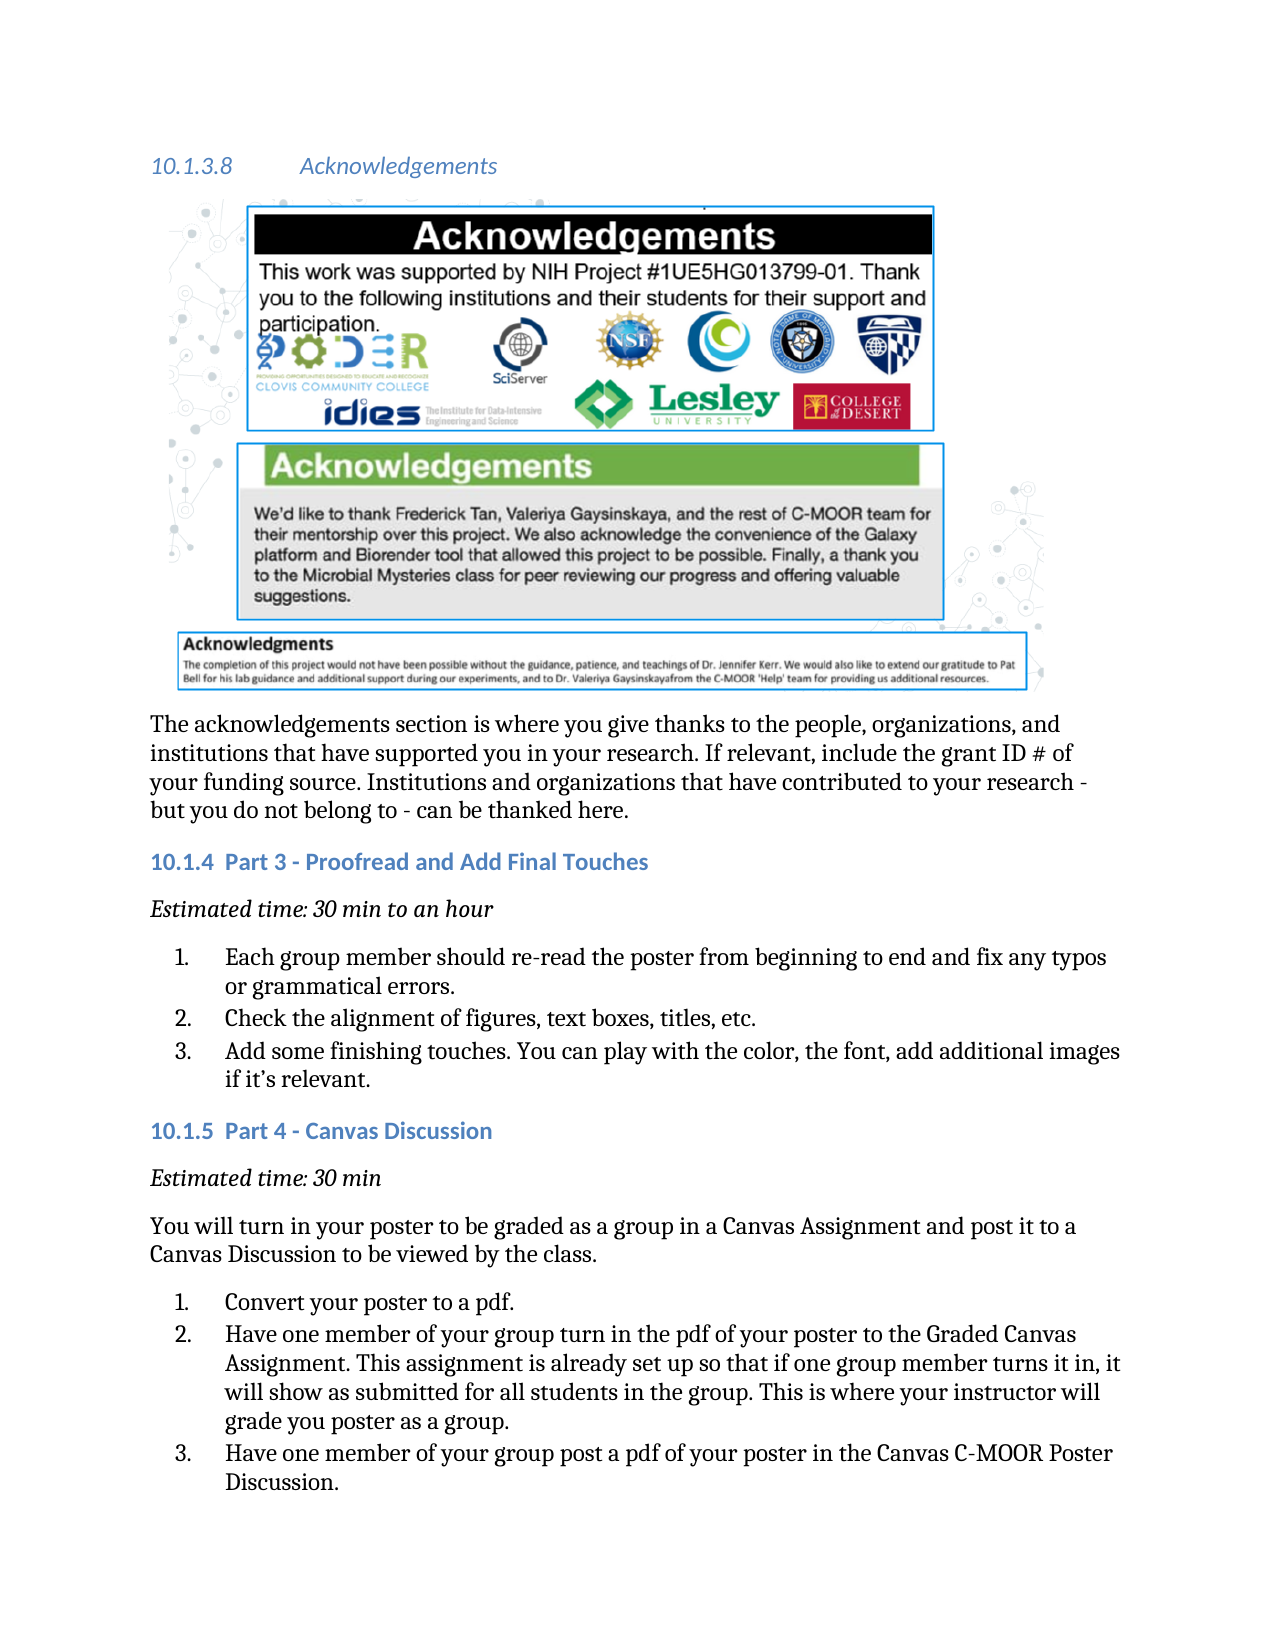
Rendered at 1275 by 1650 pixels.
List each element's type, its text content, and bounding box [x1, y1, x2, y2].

list Convert your poster to a pdf. [175, 1288, 1125, 1317]
list Add some finishing touches. You can play with the color, the font, add additional images if it’s relevant. [175, 1037, 1125, 1094]
picture [168, 199, 1044, 692]
list Have one member of your group turn in the pdf of your poster to the Graded Canvas Assignment. This assignment is already set up so that if one group member turns it in, it will show as submitted for all students in the group. This is where your instructor will grade you poster as a group. [175, 1320, 1125, 1435]
subtitle 10.1.3.8 Acknowledgements [150, 150, 1125, 181]
text You will turn in your poster to be graded as a group in a Canvas Assignment and post it to a Canvas Discussion to be viewed by the class. [150, 1212, 1125, 1269]
text Estimated time: 30 min [150, 1164, 1125, 1193]
subtitle 10.1.5 Part 4 - Canvas Discussion [150, 1115, 1125, 1145]
text Estimated time: 30 min to an hour [150, 895, 1125, 924]
subtitle 10.1.4 Part 3 - Proofread and Add Final Touches [150, 846, 1125, 877]
text The acknowledgements section is where you give thanks to the people, organizations, and institutions that have supported you in your research. If relevant, include the grant ID # of your funding source. Institutions and organizations that have contributed to your research - but you do not belong to - can be thanked here. [150, 710, 1125, 825]
list Check the alignment of figures, text boxes, titles, etc. [175, 1004, 1125, 1033]
list Each group member should re-read the poster from beginning to end and fix any typos or grammatical errors. [175, 943, 1125, 1000]
list Have one member of your group post a pdf of your poster in the Canvas C-MOOR Poster Discussion. [175, 1439, 1125, 1497]
